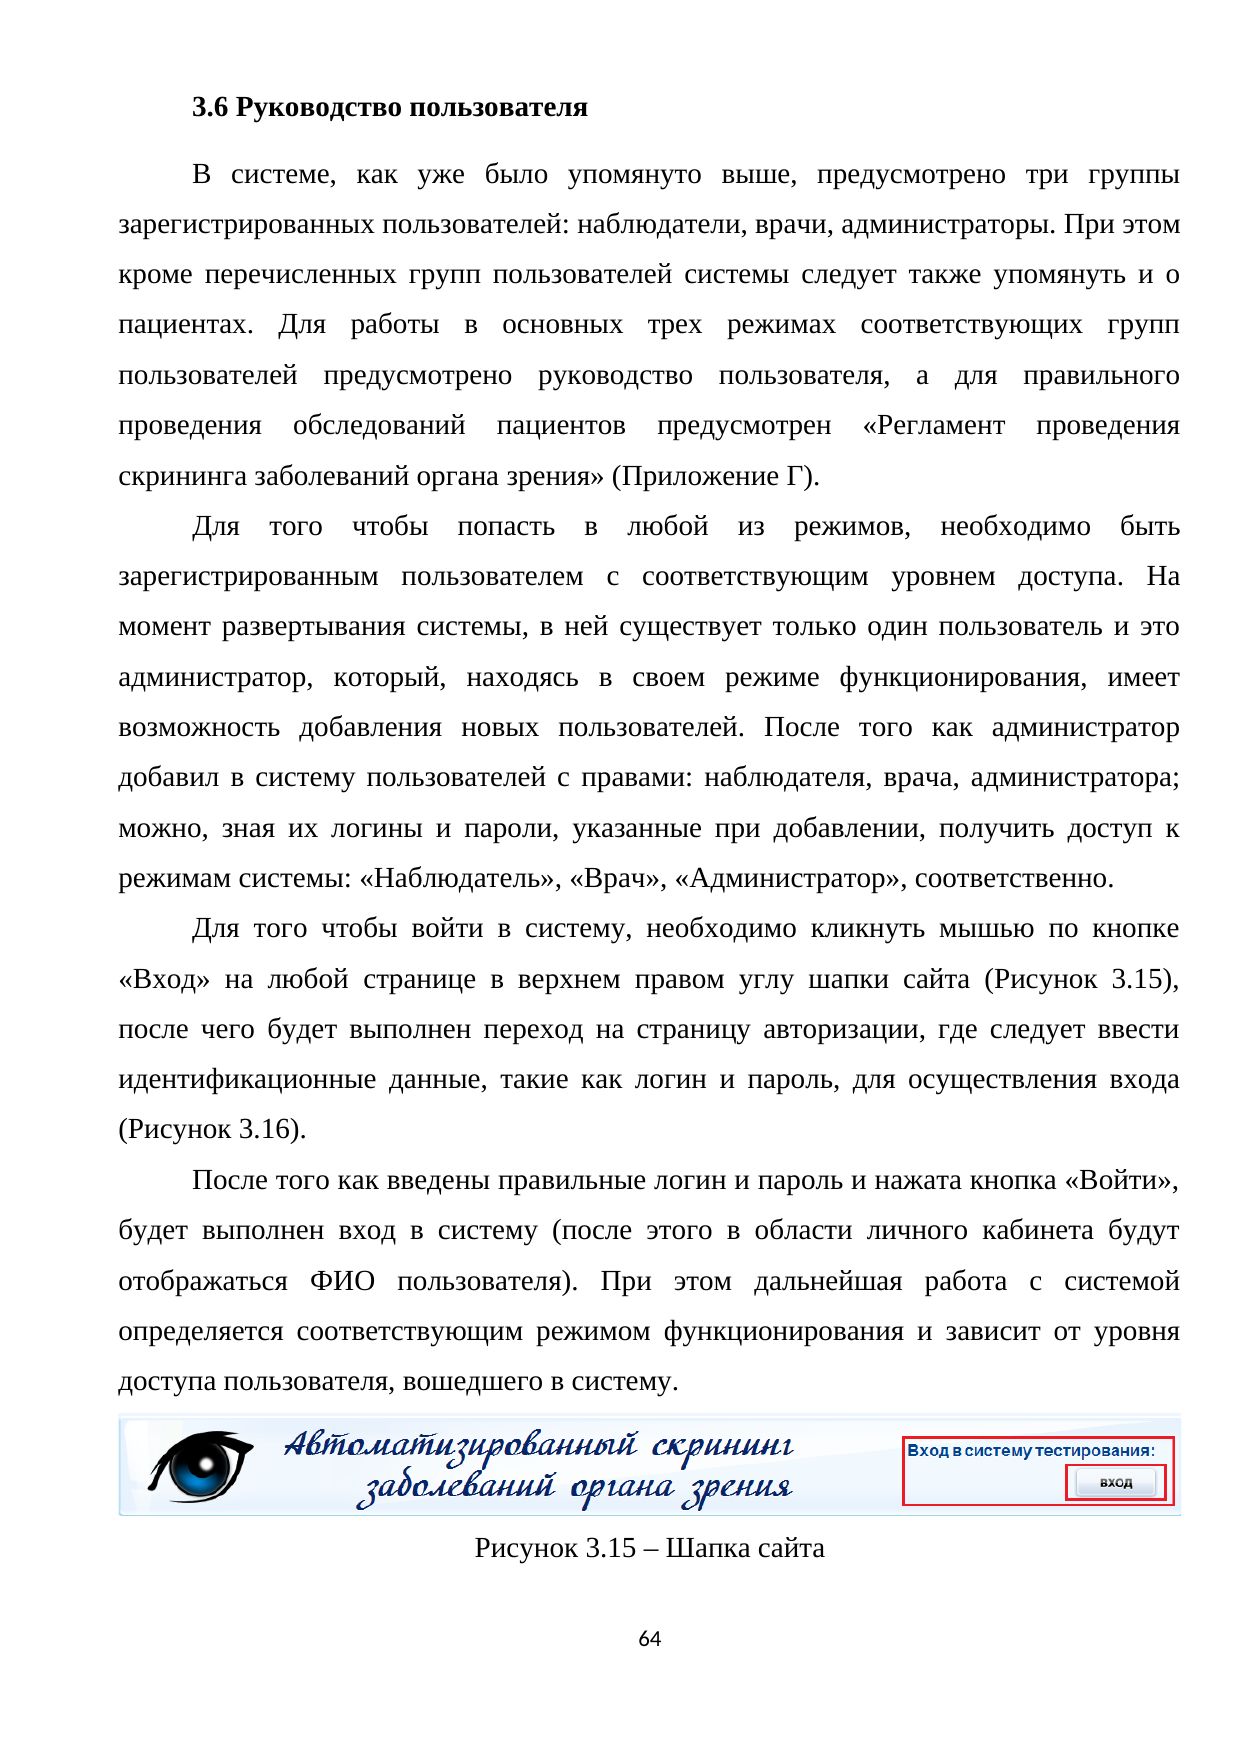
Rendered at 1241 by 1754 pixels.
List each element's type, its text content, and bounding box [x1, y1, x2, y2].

text Рисунок 3.15 – Шапка сайта [118, 1530, 1181, 1563]
picture [118, 1413, 1182, 1516]
text 3.6 Руководство пользователя [118, 89, 1181, 122]
text После того как введены правильные логин и пароль и нажата кнопка «Войти», будет выполнен вход в систему (после этого в области личного кабинета будут отображаться ФИО пользователя). При этом дальнейшая работа с системой определяется соответствующим режимом функционирования и зависит от уровня доступа пользователя, вошедшего в систему. [118, 1162, 1181, 1397]
text Для того чтобы попасть в любой из режимов, необходимо быть зарегистрированным пользователем с соответствующим уровнем доступа. На момент развертывания системы, в ней существует только один пользователь и это администратор, который, находясь в своем режиме функционирования, имеет возможность добавления новых пользователей. После того как администратор добавил в систему пользователей с правами: наблюдателя, врача, администратора; можно, зная их логины и пароли, указанные при добавлении, получить доступ к режимам системы: «Наблюдатель», «Врач», «Администратор», соответственно. [118, 508, 1181, 894]
text В системе, как уже было упомянуто выше, предусмотрено три группы зарегистрированных пользователей: наблюдатели, врачи, администраторы. При этом кроме перечисленных групп пользователей системы следует также упомянуть и о пациентах. Для работы в основных трех режимах соответствующих групп пользователей предусмотрено руководство пользователя, а для правильного проведения обследований пациентов предусмотрен «Регламент проведения скрининга заболеваний органа зрения» (Приложение Г). [118, 156, 1181, 491]
text Для того чтобы войти в систему, необходимо кликнуть мышью по кнопке «Вход» на любой странице в верхнем правом углу шапки сайта (Рисунок 3.15), после чего будет выполнен переход на страницу авторизации, где следует ввести идентификационные данные, такие как логин и пароль, для осуществления входа (Рисунок 3.16). [118, 910, 1181, 1145]
